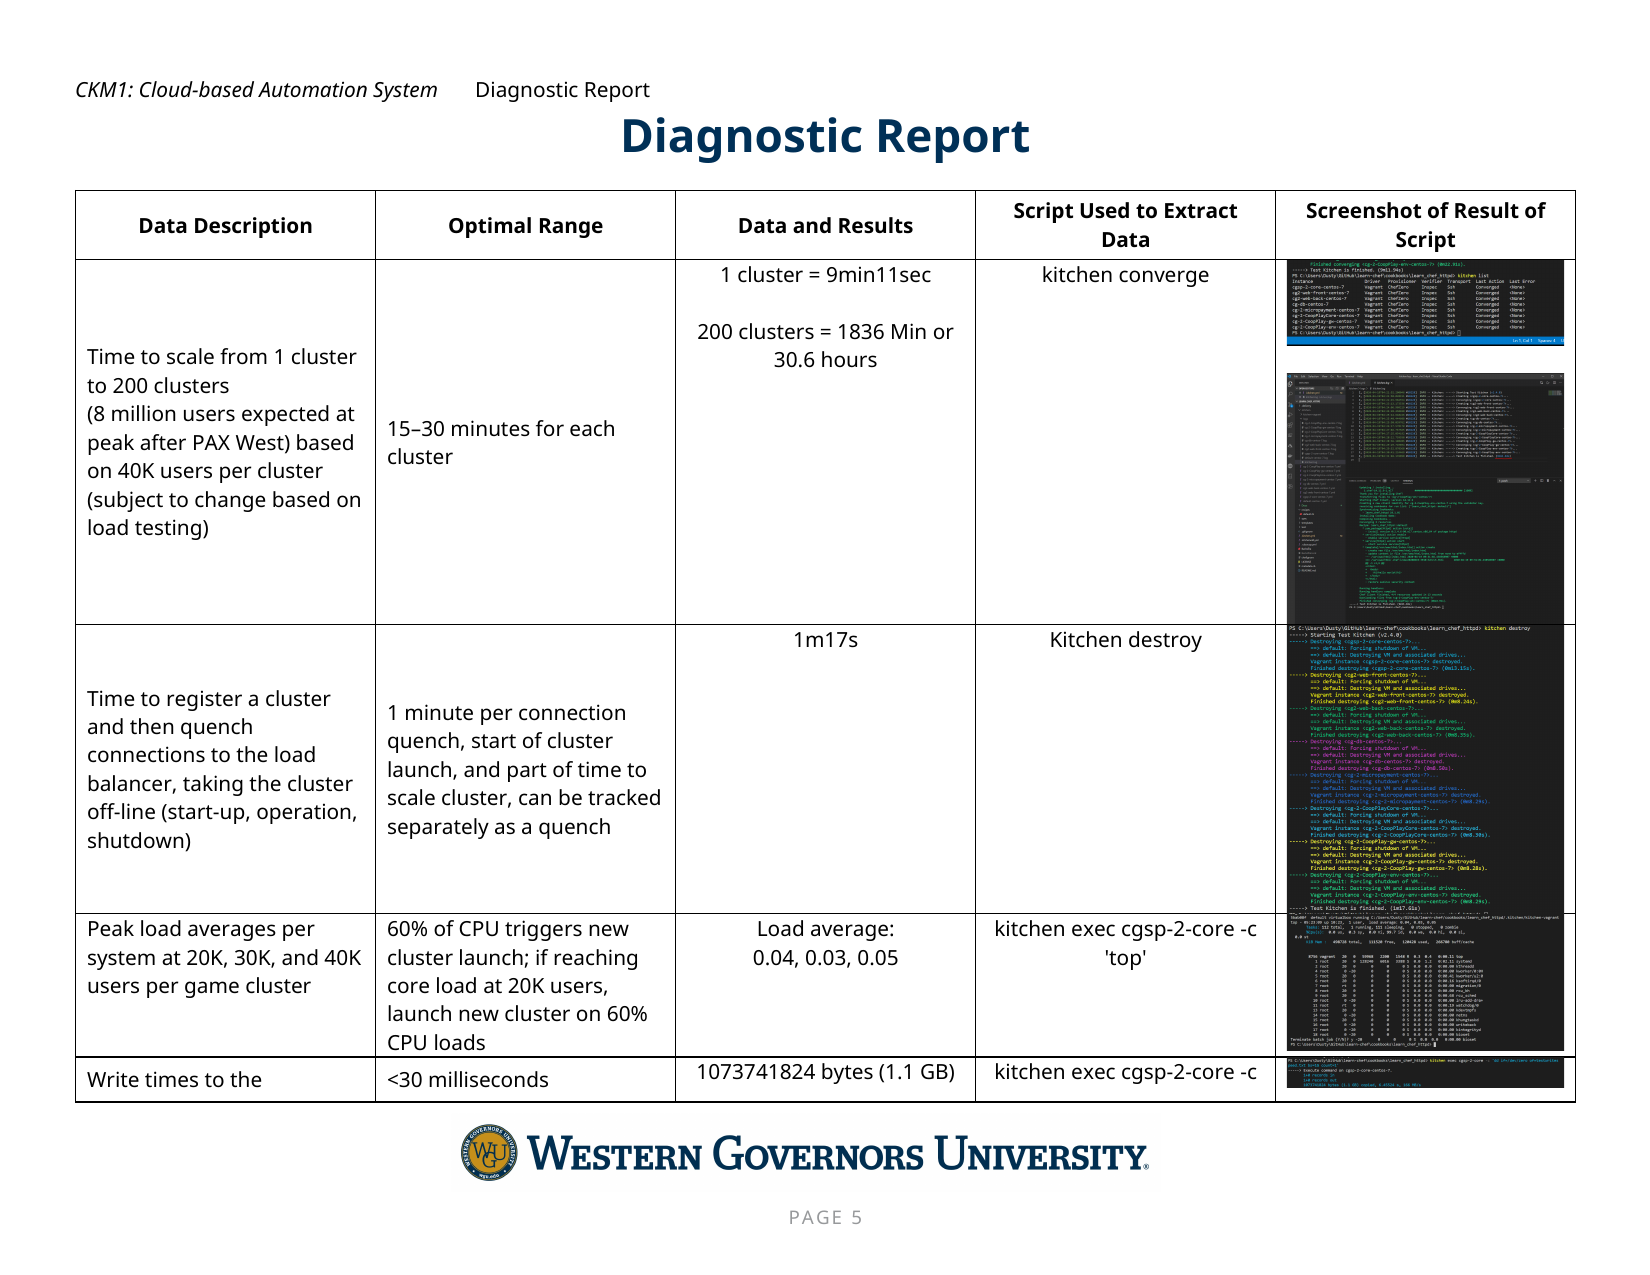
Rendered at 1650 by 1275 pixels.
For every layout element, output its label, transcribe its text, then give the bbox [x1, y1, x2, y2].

table_header Data Description [76, 191, 375, 259]
table_cell [1276, 625, 1286, 913]
picture [1286, 373, 1565, 624]
table_header Script Used to Extract Data [976, 191, 1275, 259]
text Diagnostic Report [75, 103, 1575, 166]
table_cell [1565, 625, 1575, 913]
table_cell Load average: 0.04, 0.03, 0.05 [676, 914, 975, 1056]
picture [1286, 260, 1565, 346]
picture [1286, 625, 1565, 1051]
picture [451, 1113, 1162, 1192]
table_cell 1 cluster = 9min11sec 200 clusters = 1836 Min or 30.6 hours [676, 260, 975, 624]
table_cell [1276, 1058, 1575, 1101]
table_cell Time to register a cluster and then quench connections to the load balancer, taking the cluster off-line (start-up, operation, shutdown) [76, 625, 375, 913]
table_cell 1m17s [676, 625, 975, 913]
table_cell Peak load averages per system at 20K, 30K, and 40K users per game cluster [76, 914, 375, 1056]
table_cell kitchen exec cgsp-2-core -c 'dd if=/dev/zero of=testwritespeed.txt bs=1G count=1' [976, 1058, 1275, 1101]
table_cell 15–30 minutes for each cluster [376, 260, 675, 624]
table_header Data and Results [676, 191, 975, 259]
table_cell [1276, 914, 1575, 1056]
table_cell Kitchen destroy [976, 625, 1275, 913]
table_header Optimal Range [376, 191, 675, 259]
table_cell Write times to the diagnostic data drive [76, 1058, 375, 1101]
table_cell [1276, 260, 1575, 624]
table_header Screenshot of Result of Script [1276, 191, 1575, 259]
table_cell kitchen converge [976, 260, 1275, 624]
table_cell kitchen exec cgsp-2-core -c 'top' [976, 914, 1275, 1056]
table_cell 1073741824 bytes (1.1 GB) copied, 6.45524 s, 166 MB/s [676, 1058, 975, 1101]
table_cell Time to scale from 1 cluster to 200 clusters (8 million users expected at peak after PAX West) based on 40K users per cluster (subject to change based on load testing) [76, 260, 375, 624]
picture [1286, 1057, 1565, 1088]
table_cell 1 minute per connection quench, start of cluster launch, and part of time to scale cluster, can be tracked separately as a quench [376, 625, 675, 913]
table_cell 60% of CPU triggers new cluster launch; if reaching core load at 20K users, launch new cluster on 60% CPU loads [376, 914, 675, 1056]
table_cell <30 milliseconds [376, 1058, 675, 1101]
